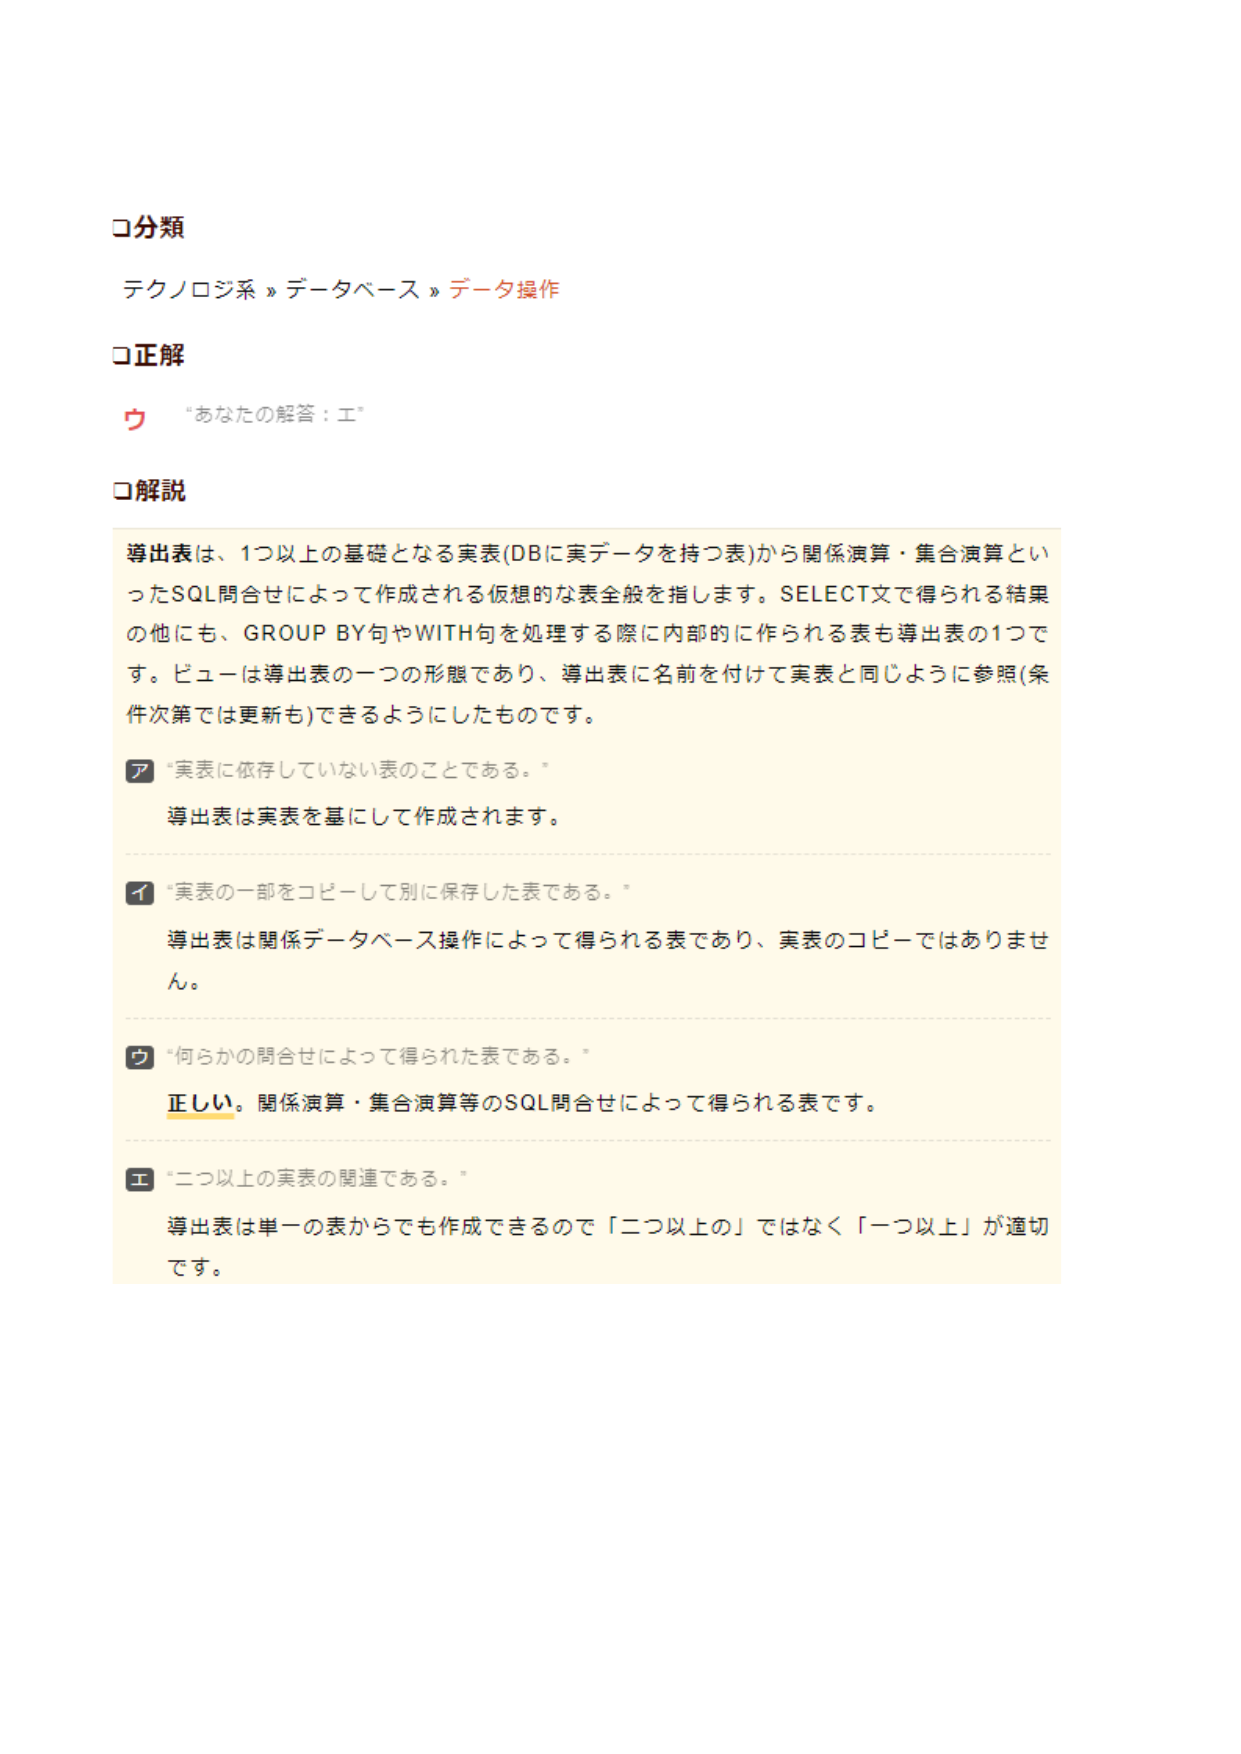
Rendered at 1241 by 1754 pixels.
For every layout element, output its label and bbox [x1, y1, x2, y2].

picture [112, 202, 671, 456]
picture [112, 464, 1062, 1284]
